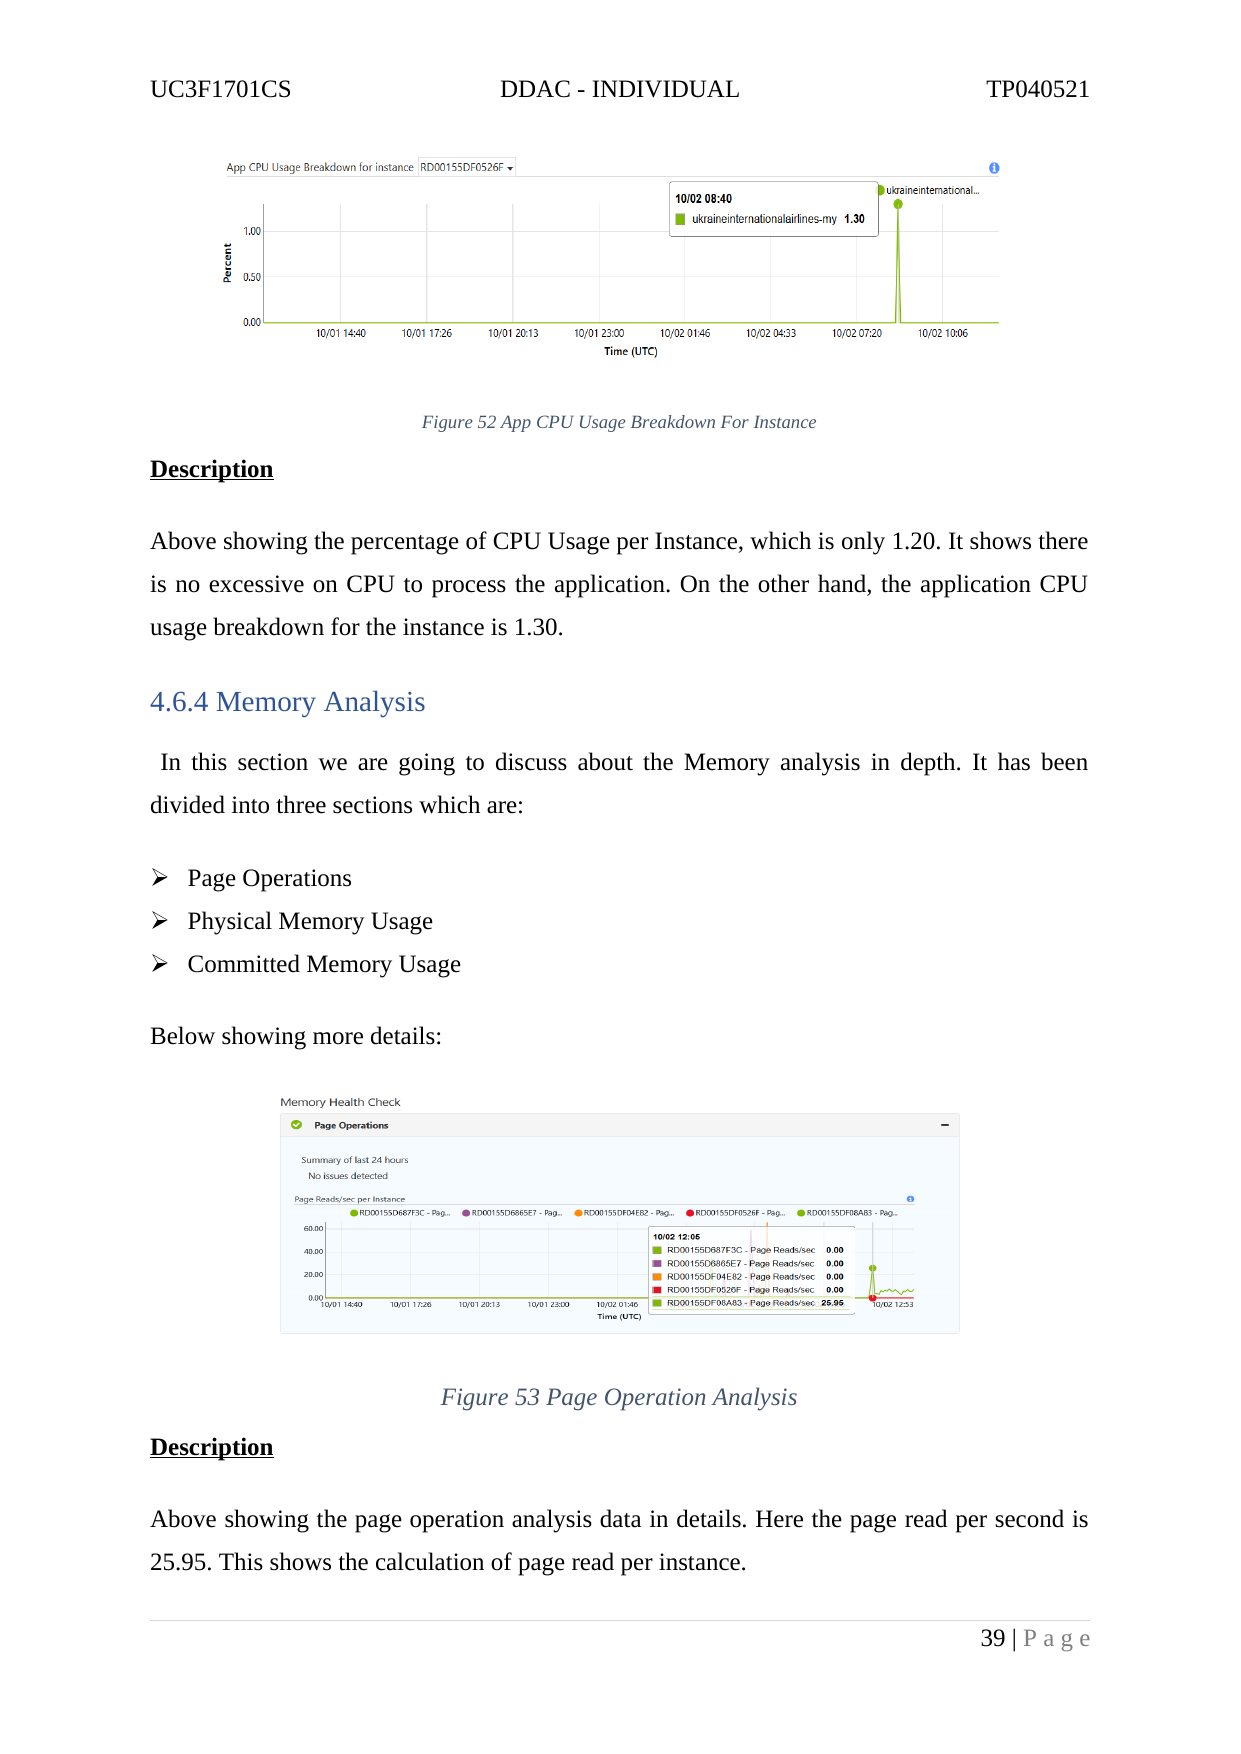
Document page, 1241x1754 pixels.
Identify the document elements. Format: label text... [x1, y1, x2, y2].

text Below showing more details: [150, 1021, 1090, 1050]
list Committed Memory Usage [150, 949, 1090, 978]
text Description [150, 1432, 1090, 1461]
text Above showing the percentage of CPU Usage per Instance, which is only 1.20. It shows there is no excessive on CPU to process the application. On the other hand, the application CPU usage breakdown for the instance is 1.30. [150, 526, 1090, 641]
picture [276, 1093, 964, 1339]
list Physical Memory Usage [150, 906, 1090, 934]
picture [220, 150, 1020, 368]
text In this section we are going to discuss about the Memory analysis in depth. It has been divided into three sections which are: [150, 747, 1090, 819]
list Page Operations [150, 863, 1090, 891]
text Above showing the page operation analysis data in details. Here the page read per second is 25.95. This shows the calculation of page read per instance. [150, 1504, 1090, 1576]
subtitle 4.6.4 Memory Analysis [150, 684, 1090, 718]
text Description [150, 454, 1090, 482]
